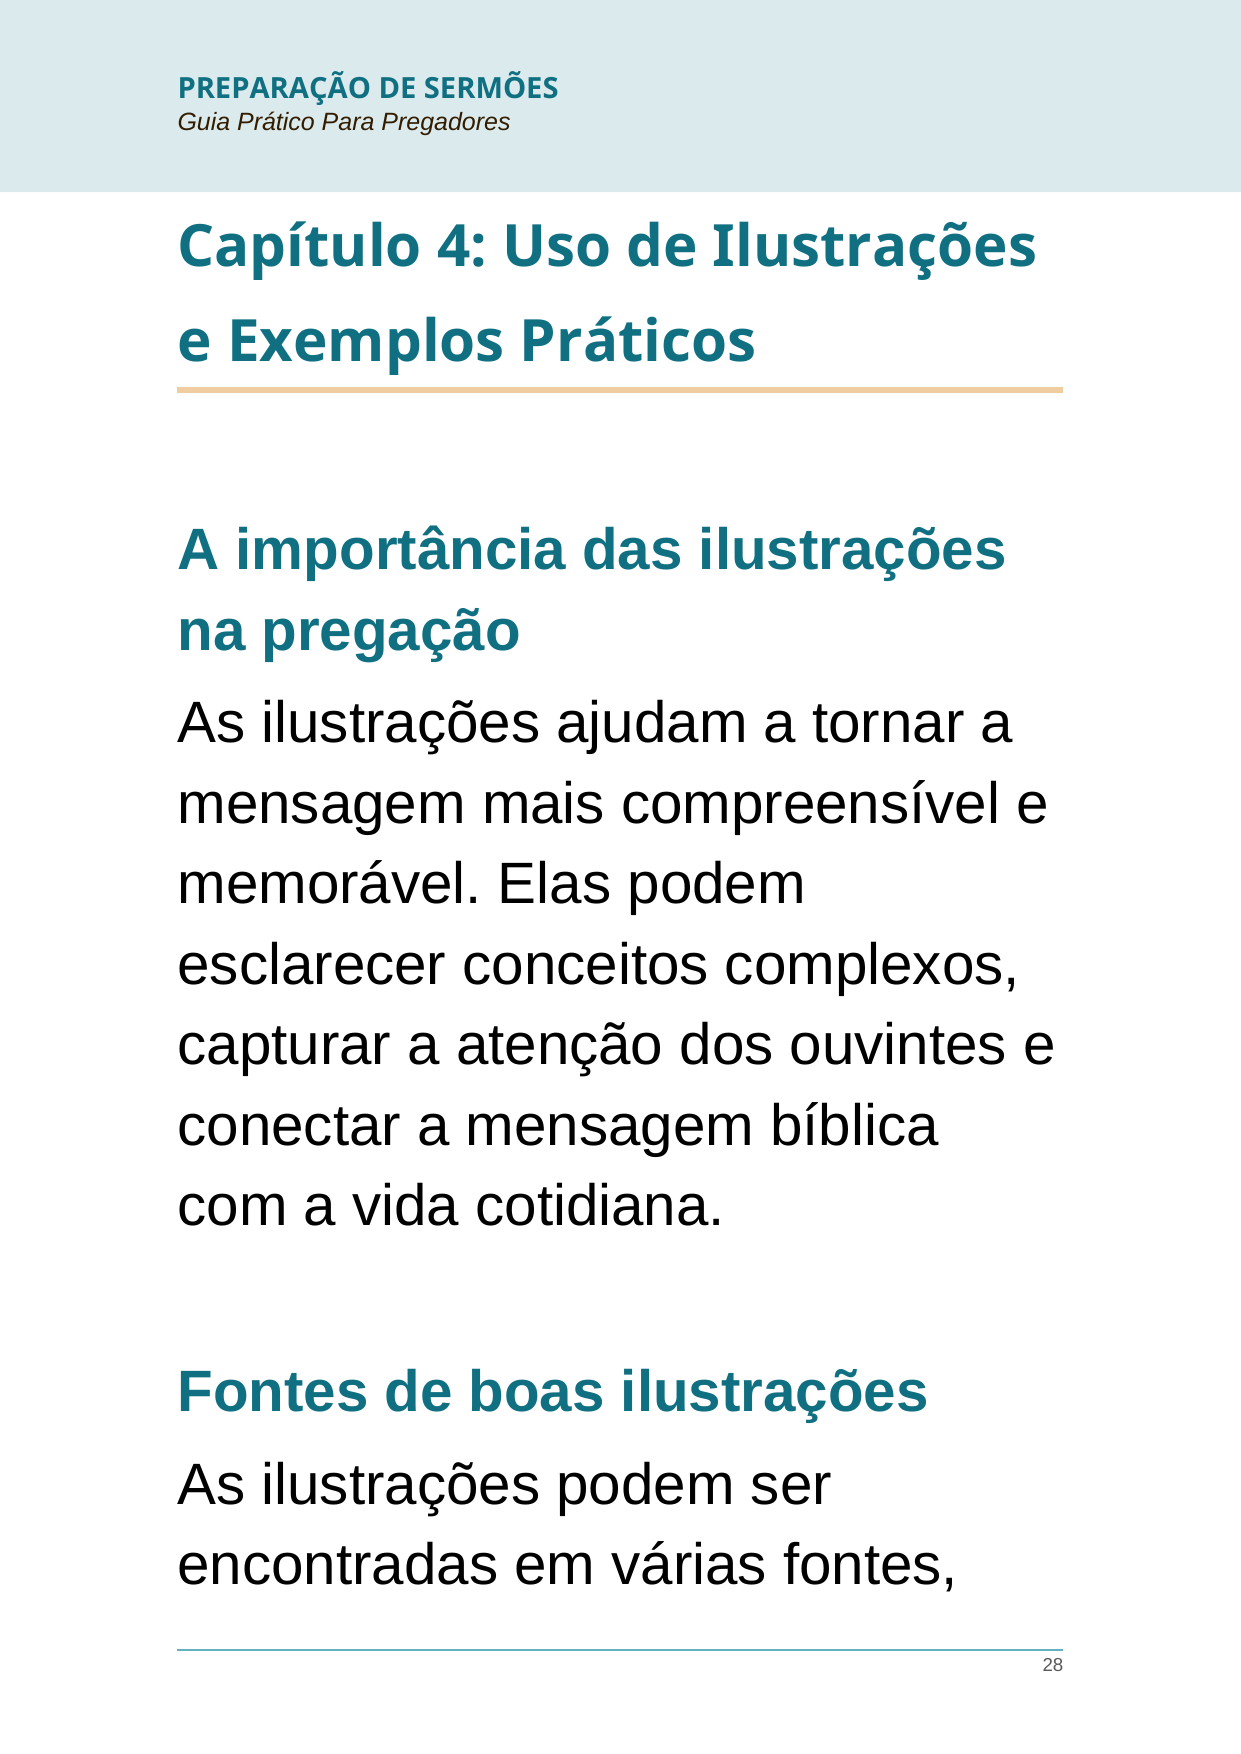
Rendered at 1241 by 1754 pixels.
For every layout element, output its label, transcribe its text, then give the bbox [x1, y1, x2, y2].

subtitle Capítulo 4: Uso de Ilustrações e Exemplos Práticos [177, 204, 1063, 387]
text Fontes de boas ilustrações [177, 1356, 1063, 1423]
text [177, 1449, 1063, 1597]
text A importância das ilustrações na pregação [177, 515, 1063, 662]
text As ilustrações ajudam a tornar a mensagem mais compreensível e memorável. Elas podem esclarecer conceitos complexos, capturar a atenção dos ouvintes e conectar a mensagem bíblica com a vida cotidiana. [177, 688, 1063, 1238]
